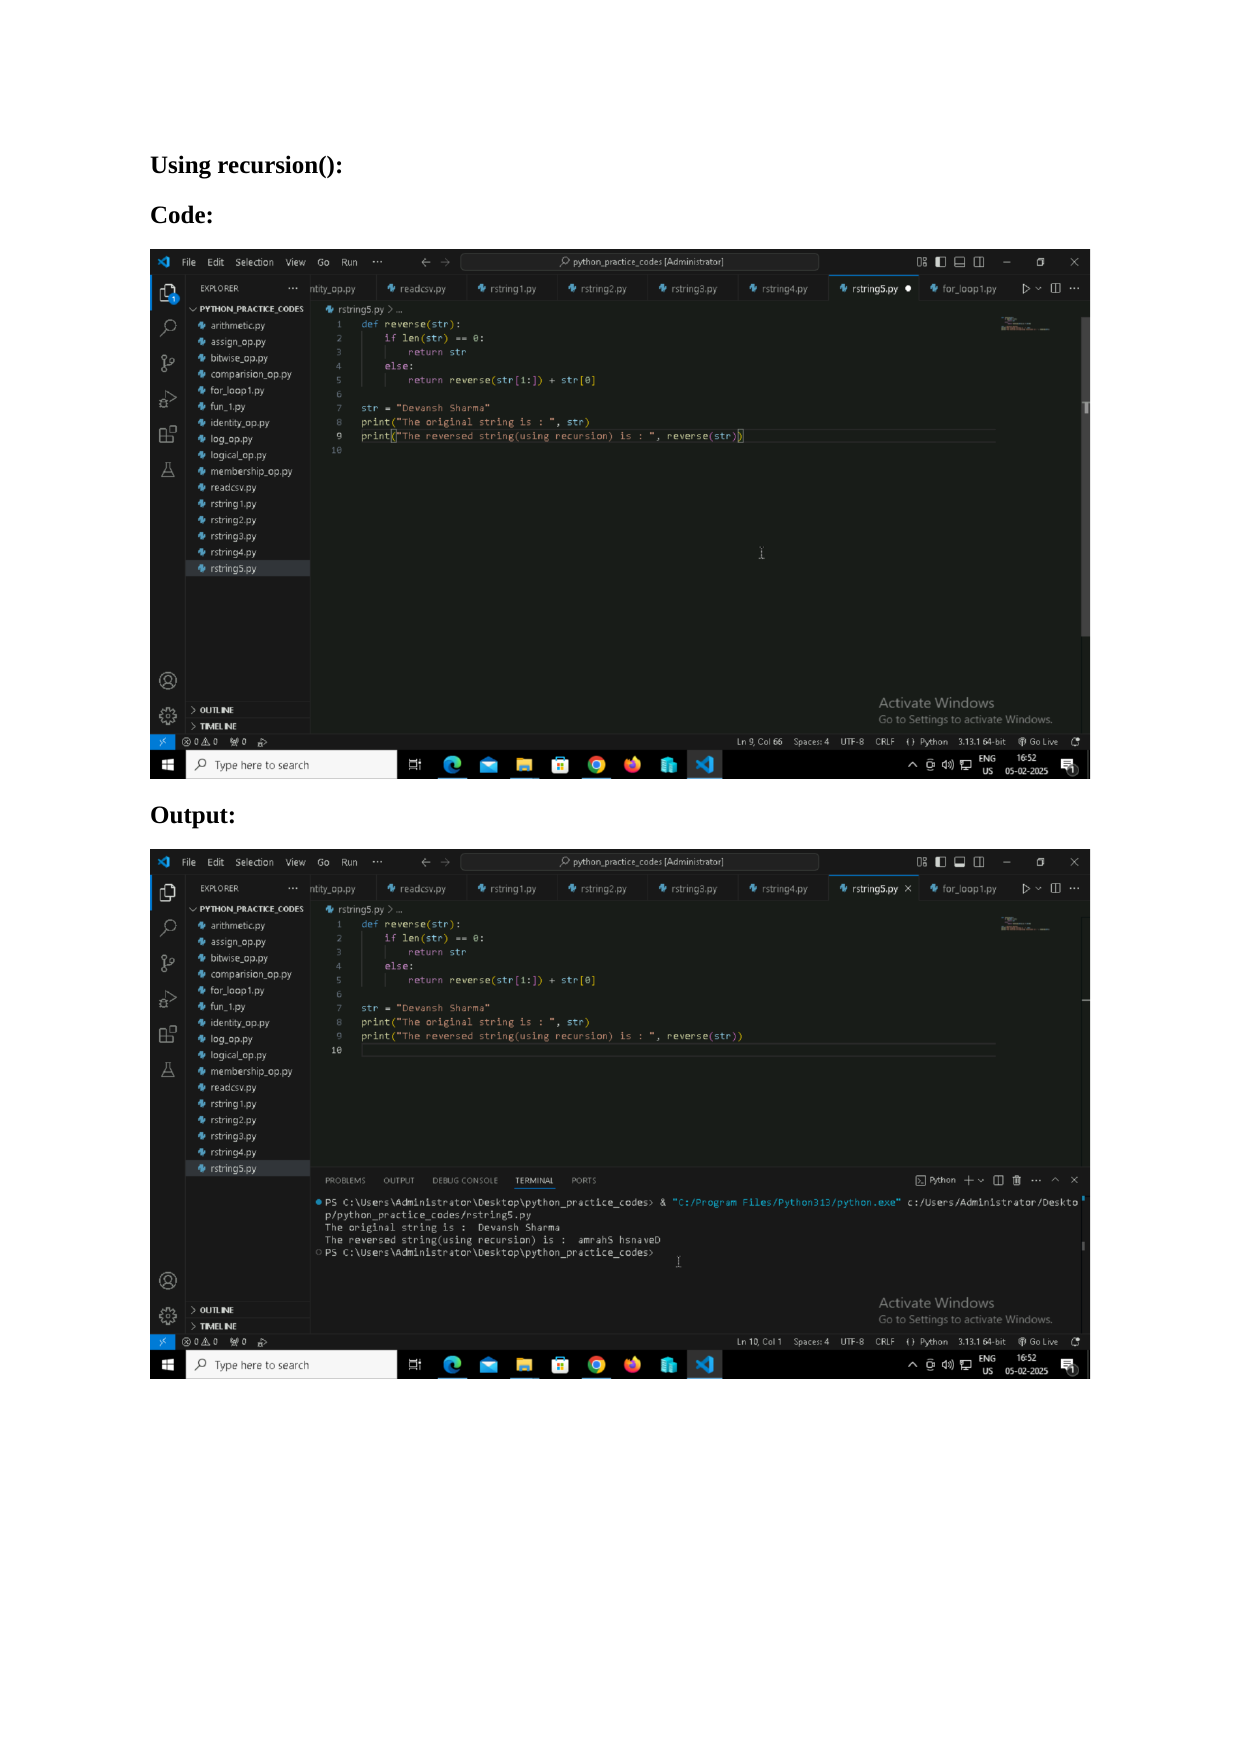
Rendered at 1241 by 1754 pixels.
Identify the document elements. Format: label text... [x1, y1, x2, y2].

picture [150, 849, 1091, 1379]
text Output: [150, 800, 1090, 829]
picture [150, 249, 1091, 779]
text Using recursion(): [150, 150, 1090, 179]
text Code: [150, 200, 1090, 228]
